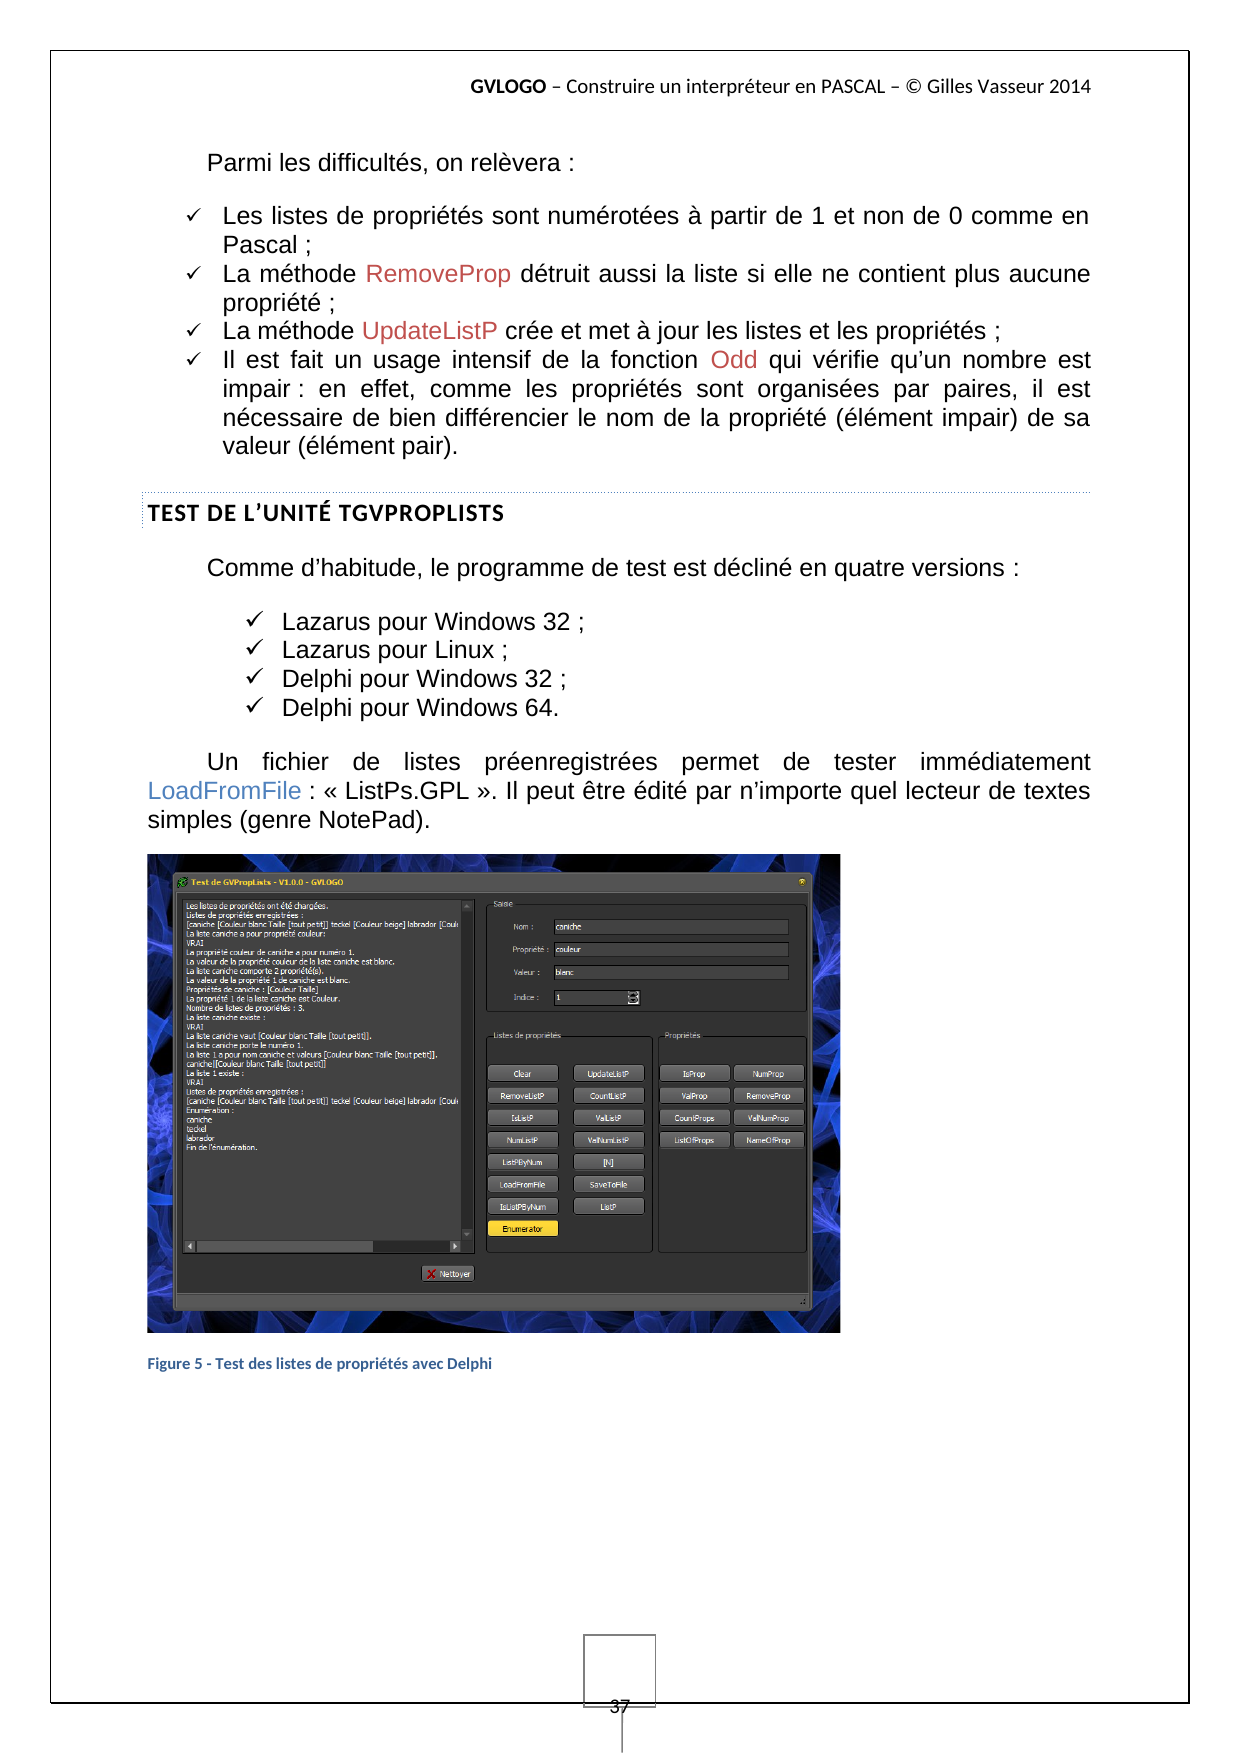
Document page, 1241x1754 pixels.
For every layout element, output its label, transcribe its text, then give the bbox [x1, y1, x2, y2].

list Il est fait un usage intensif de la fonction Odd qui vérifie qu’un nombre est impair : en effet, comme les propriétés sont organisées par paires, il est nécessaire de bien différencier le nom de la propriété (élément impair) de sa valeur (élément pair). [185, 345, 1092, 460]
picture [147, 854, 841, 1333]
text Parmi les difficultés, on relèvera : [147, 148, 1092, 176]
list La méthode UpdateListP crée et met à jour les listes et les propriétés ; [185, 316, 1092, 345]
text Comme d’habitude, le programme de test est décliné en quatre versions : [147, 553, 1092, 582]
list Lazarus pour Linux ; [244, 636, 1092, 664]
text Figure 5 - Test des listes de propriétés avec Delphi [147, 1353, 1092, 1373]
list La méthode RemoveProp détruit aussi la liste si elle ne contient plus aucune propriété ; [185, 259, 1092, 316]
text Un fichier de listes préenregistrées permet de tester immédiatement LoadFromFile : « ListPs.GPL ». Il peut être édité par n’importe quel lecteur de textes simples (genre NotePad). [147, 747, 1092, 833]
subtitle Test de l’unité TGVPROPLists [142, 491, 1092, 528]
list Delphi pour Windows 32 ; [244, 664, 1092, 693]
list Lazarus pour Windows 32 ; [244, 607, 1092, 636]
list Les listes de propriétés sont numérotées à partir de 1 et non de 0 comme en Pascal ; [185, 201, 1092, 259]
list Delphi pour Windows 64. [244, 693, 1092, 722]
